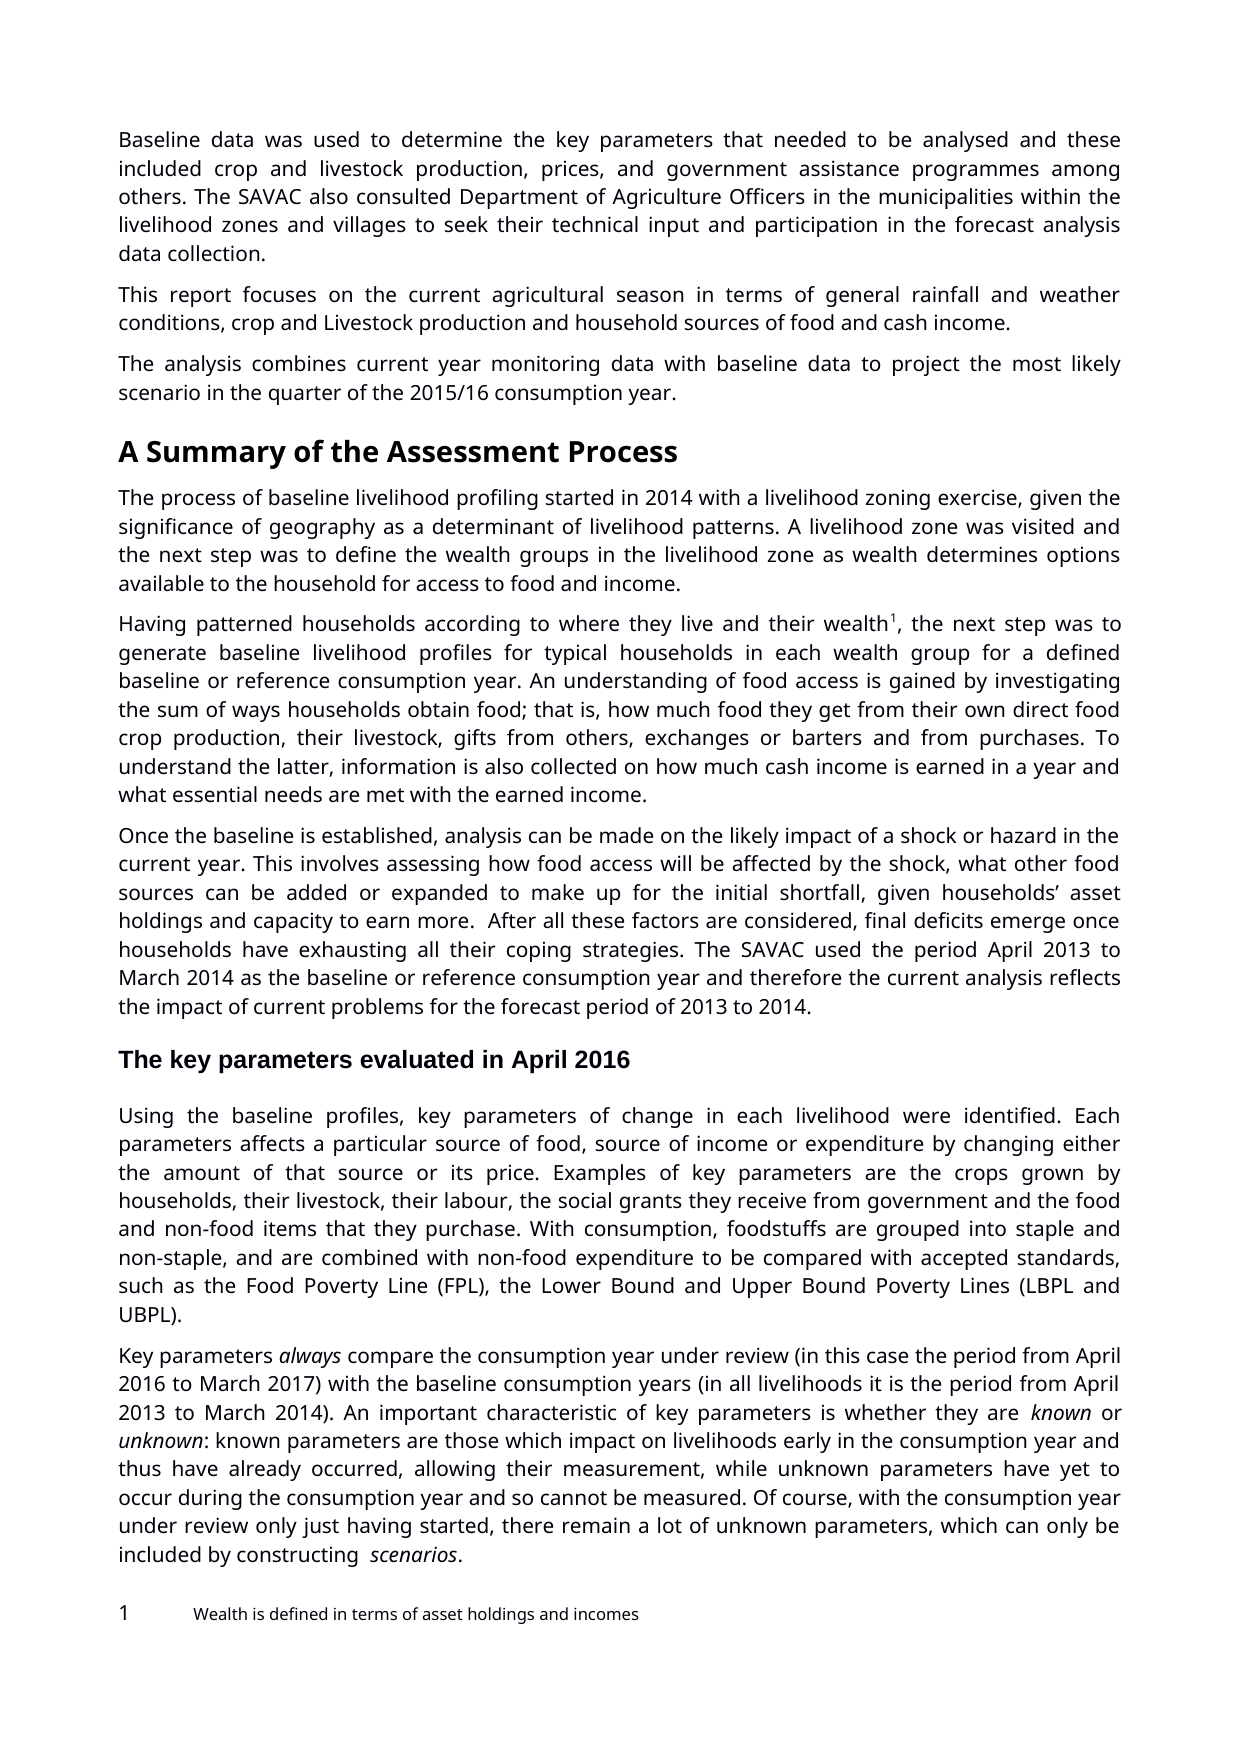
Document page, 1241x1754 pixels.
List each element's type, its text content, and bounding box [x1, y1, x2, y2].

text Using the baseline profiles, key parameters of change in each livelihood were identified. Each parameters affects a particular source of food, source of income or expenditure by changing either the amount of that source or its price. Examples of key parameters are the crops grown by households, their livestock, their labour, the social grants they receive from government and the food and non-food items that they purchase. With consumption, foodstuffs are grouped into staple and non-staple, and are combined with non-food expenditure to be compared with accepted standards, such as the Food Poverty Line (FPL), the Lower Bound and Upper Bound Poverty Lines (LBPL and UBPL). [118, 1101, 1122, 1328]
subtitle The key parameters evaluated in April 2016 [118, 1045, 1122, 1074]
text Baseline data was used to determine the key parameters that needed to be analysed and these included crop and livestock production, prices, and government assistance programmes among others. The SAVAC also consulted Department of Agriculture Officers in the municipalities within the livelihood zones and villages to seek their technical input and participation in the forecast analysis data collection. [118, 125, 1122, 267]
text The analysis combines current year monitoring data with baseline data to project the most likely scenario in the quarter of the 2015/16 consumption year. [118, 349, 1122, 406]
subtitle A Summary of the Assessment Process [118, 431, 1122, 471]
text Key parameters always compare the consumption year under review (in this case the period from April 2016 to March 2017) with the baseline consumption years (in all livelihoods it is the period from April 2013 to March 2014). An important characteristic of key parameters is whether they are known or unknown: known parameters are those which impact on livelihoods early in the consumption year and thus have already occurred, allowing their measurement, while unknown parameters have yet to occur during the consumption year and so cannot be measured. Of course, with the consumption year under review only just having started, there remain a lot of unknown parameters, which can only be included by constructing scenarios. [118, 1341, 1122, 1568]
text Having patterned households according to where they live and their wealth, the next step was to generate baseline livelihood profiles for typical households in each wealth group for a defined baseline or reference consumption year. An understanding of food access is gained by investigating the sum of ways households obtain food; that is, how much food they get from their own direct food crop production, their livestock, gifts from others, exchanges or barters and from purchases. To understand the latter, information is also collected on how much cash income is earned in a year and what essential needs are met with the earned income. [118, 609, 1122, 809]
text This report focuses on the current agricultural season in terms of general rainfall and weather conditions, crop and Livestock production and household sources of food and cash income. [118, 280, 1122, 337]
text Once the baseline is established, analysis can be made on the likely impact of a shock or hazard in the current year. This involves assessing how food access will be affected by the shock, what other food sources can be added or expanded to make up for the initial shortfall, given households’ asset holdings and capacity to earn more. After all these factors are considered, final deficits emerge once households have exhausting all their coping strategies. The SAVAC used the period April 2013 to March 2014 as the baseline or reference consumption year and therefore the current analysis reflects the impact of current problems for the forecast period of 2013 to 2014. [118, 821, 1122, 1020]
text The process of baseline livelihood profiling started in 2014 with a livelihood zoning exercise, given the significance of geography as a determinant of livelihood patterns. A livelihood zone was visited and the next step was to define the wealth groups in the livelihood zone as wealth determines options available to the household for access to food and income. [118, 483, 1122, 597]
